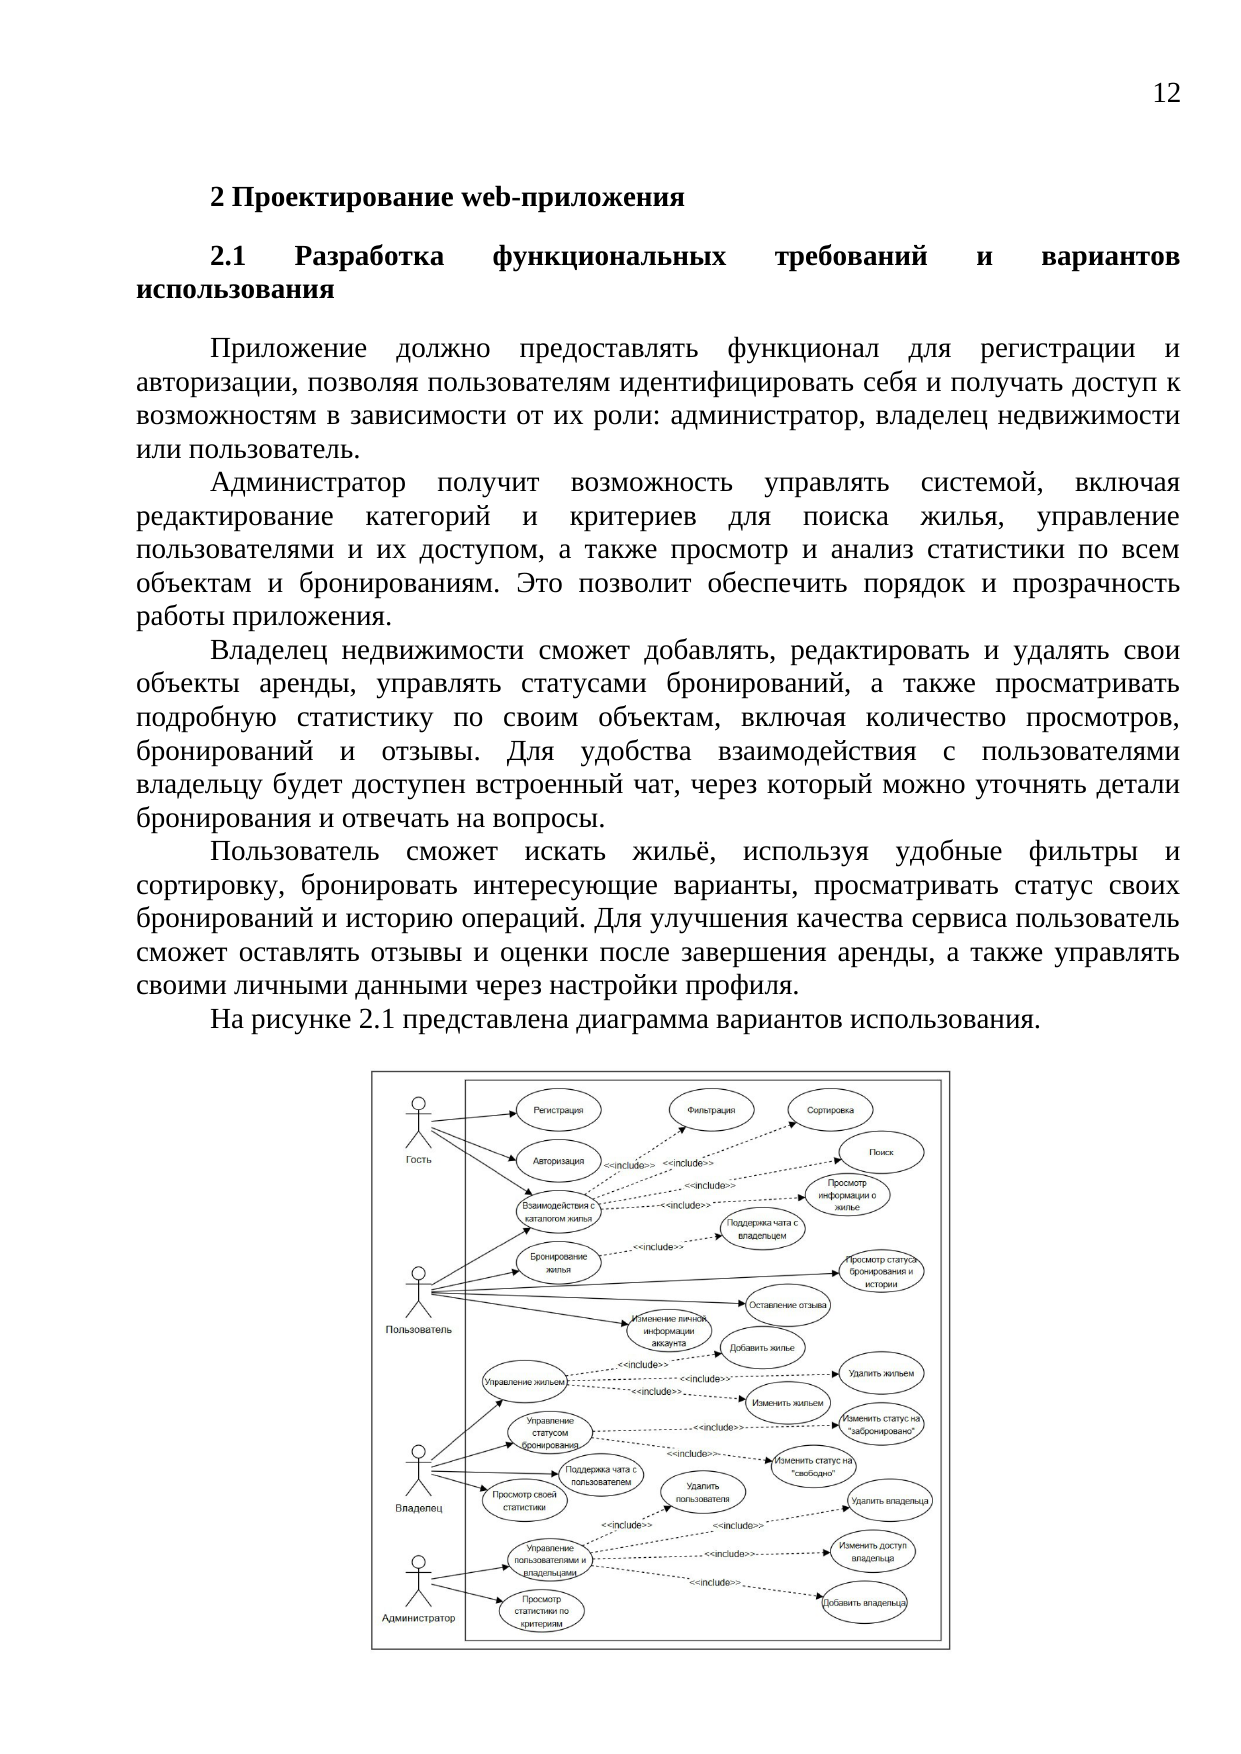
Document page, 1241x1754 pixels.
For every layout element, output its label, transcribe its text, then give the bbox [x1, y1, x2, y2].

subtitle 2.1 Разработка функциональных требований и вариантов использования [136, 238, 1181, 305]
text На рисунке 2.1 представлена диаграмма вариантов использования. [136, 1001, 1181, 1034]
subtitle 2 Проектирование web-приложения [136, 179, 1181, 213]
text Администратор получит возможность управлять системой, включая редактирование категорий и критериев для поиска жилья, управление пользователями и их доступом, а также просмотр и анализ статистики по всем объектам и бронированиям. Это позволит обеспечить порядок и прозрачность работы приложения. [136, 464, 1181, 632]
picture [359, 1063, 958, 1658]
text Приложение должно предоставлять функционал для регистрации и авторизации, позволяя пользователям идентифицировать себя и получать доступ к возможностям в зависимости от их роли: администратор, владелец недвижимости или пользователь. [136, 330, 1181, 464]
text Владелец недвижимости сможет добавлять, редактировать и удалять свои объекты аренды, управлять статусами бронирований, а также просматривать подробную статистику по своим объектам, включая количество просмотров, бронирований и отзывы. Для удобства взаимодействия с пользователями владельцу будет доступен встроенный чат, через который можно уточнять детали бронирования и отвечать на вопросы. [136, 632, 1181, 833]
text Пользователь сможет искать жильё, используя удобные фильтры и сортировку, бронировать интересующие варианты, просматривать статус своих бронирований и историю операций. Для улучшения качества сервиса пользователь сможет оставлять отзывы и оценки после завершения аренды, а также управлять своими личными данными через настройки профиля. [136, 833, 1181, 1001]
